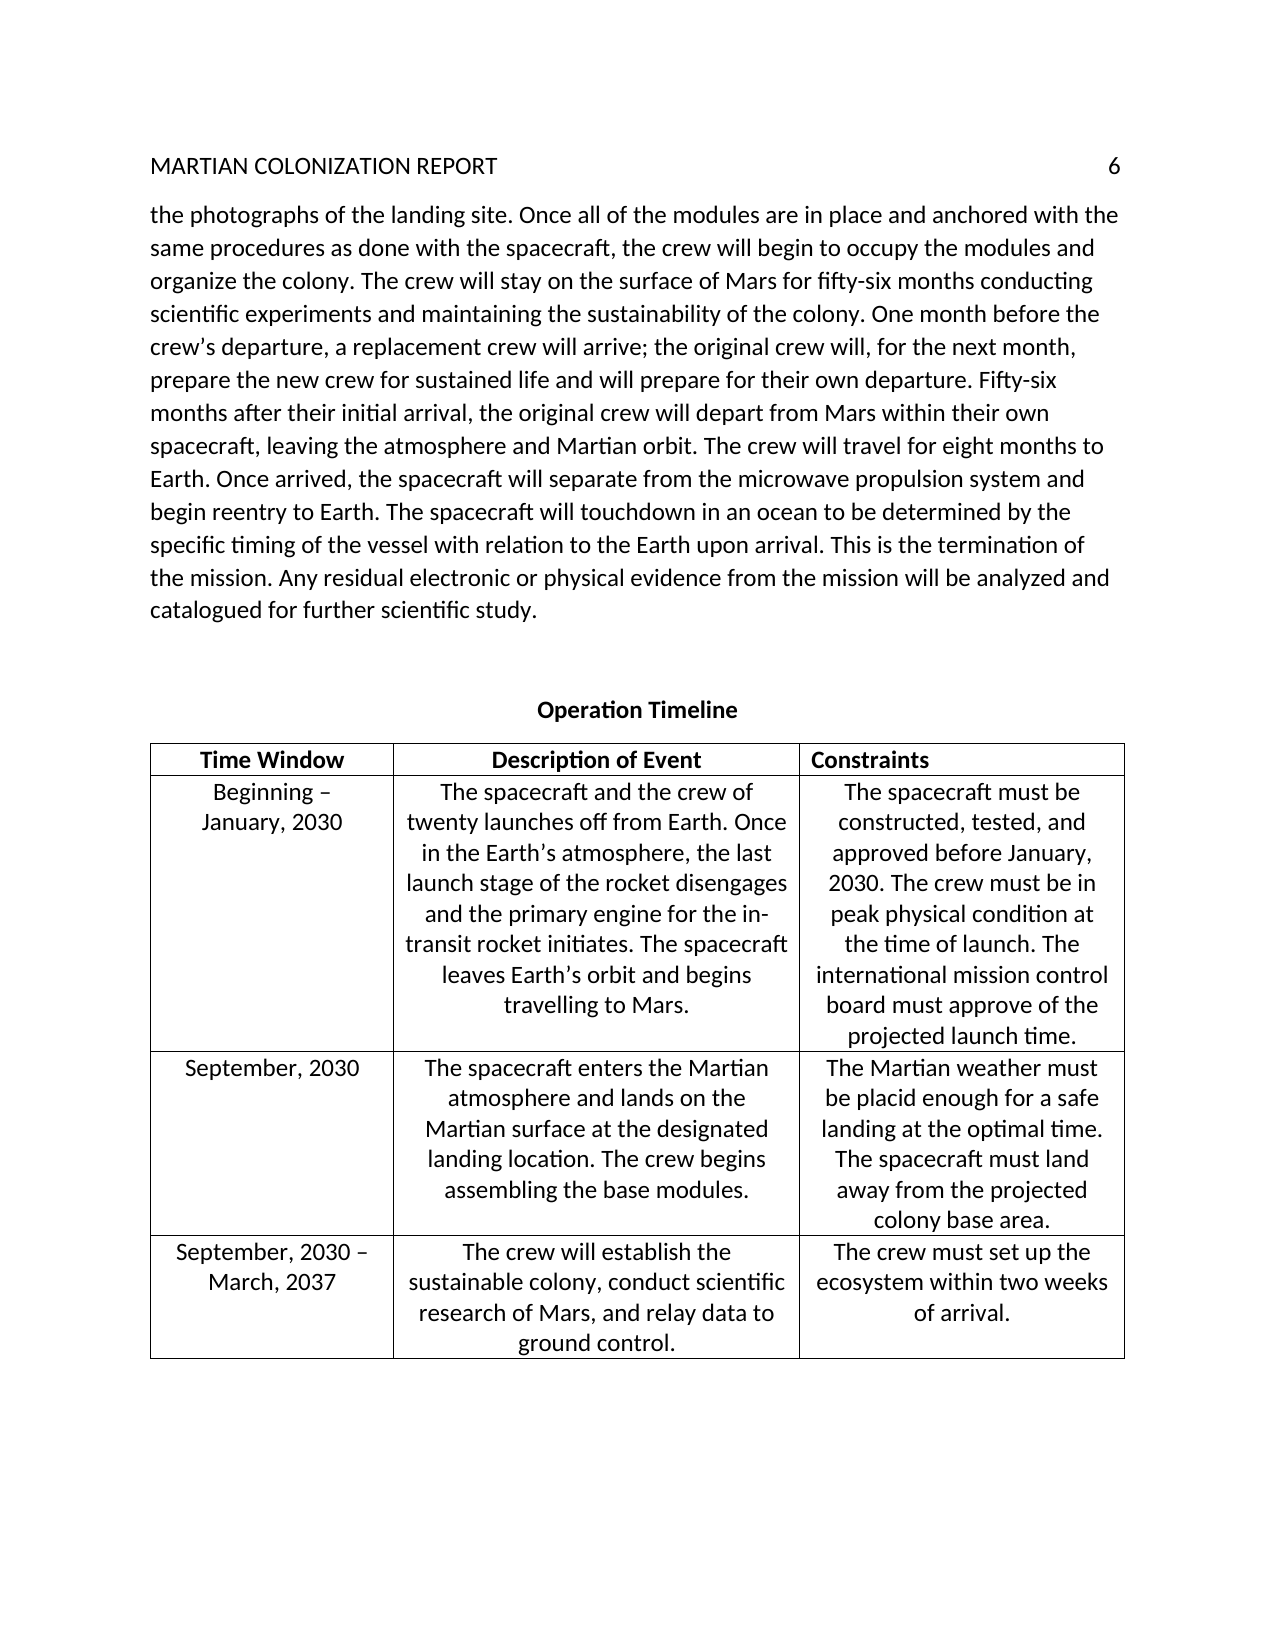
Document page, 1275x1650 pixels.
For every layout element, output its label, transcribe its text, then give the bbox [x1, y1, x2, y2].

table_cell The crew must set up the ecosystem within two weeks of arrival. [800, 1236, 1124, 1358]
table_cell The spacecraft must be constructed, tested, and approved before January, 2030. The crew must be in peak physical condition at the time of launch. The international mission control board must approve of the projected launch time. [800, 776, 1124, 1051]
text the photographs of the landing site. Once all of the modules are in place and anchored with the same procedures as done with the spacecraft, the crew will begin to occupy the modules and organize the colony. The crew will stay on the surface of Mars for fifty-six months conducting scientific experiments and maintaining the sustainability of the colony. One month before the crew’s departure, a replacement crew will arrive; the original crew will, for the next month, prepare the new crew for sustained life and will prepare for their own departure. Fifty-six months after their initial arrival, the original crew will depart from Mars within their own spacecraft, leaving the atmosphere and Martian orbit. The crew will travel for eight months to Earth. Once arrived, the spacecraft will separate from the microwave propulsion system and begin reentry to Earth. The spacecraft will touchdown in an ocean to be determined by the specific timing of the vessel with relation to the Earth upon arrival. This is the termination of the mission. Any residual electronic or physical evidence from the mission will be analyzed and catalogued for further scientific study. [150, 199, 1125, 625]
table_header Constraints [800, 744, 1124, 775]
table_cell The spacecraft enters the Martian atmosphere and lands on the Martian surface at the designated landing location. The crew begins assembling the base modules. [394, 1052, 799, 1235]
table_cell The crew will establish the sustainable colony, conduct scientific research of Mars, and relay data to ground control. [394, 1236, 799, 1358]
table_cell September, 2030 [151, 1052, 393, 1235]
table_cell Beginning – January, 2030 [151, 776, 393, 1051]
table_cell The Martian weather must be placid enough for a safe landing at the optimal time. The spacecraft must land away from the projected colony base area. [800, 1052, 1124, 1235]
text Operation Timeline [150, 694, 1125, 724]
table_cell September, 2030 – March, 2037 [151, 1236, 393, 1358]
table_header Time Window [151, 744, 393, 775]
table_header Description of Event [394, 744, 799, 775]
table_cell The spacecraft and the crew of twenty launches off from Earth. Once in the Earth’s atmosphere, the last launch stage of the rocket disengages and the primary engine for the in-transit rocket initiates. The spacecraft leaves Earth’s orbit and begins travelling to Mars. [394, 776, 799, 1051]
text MARTIAN COLONIZATION REPORT 6 [150, 150, 1125, 181]
